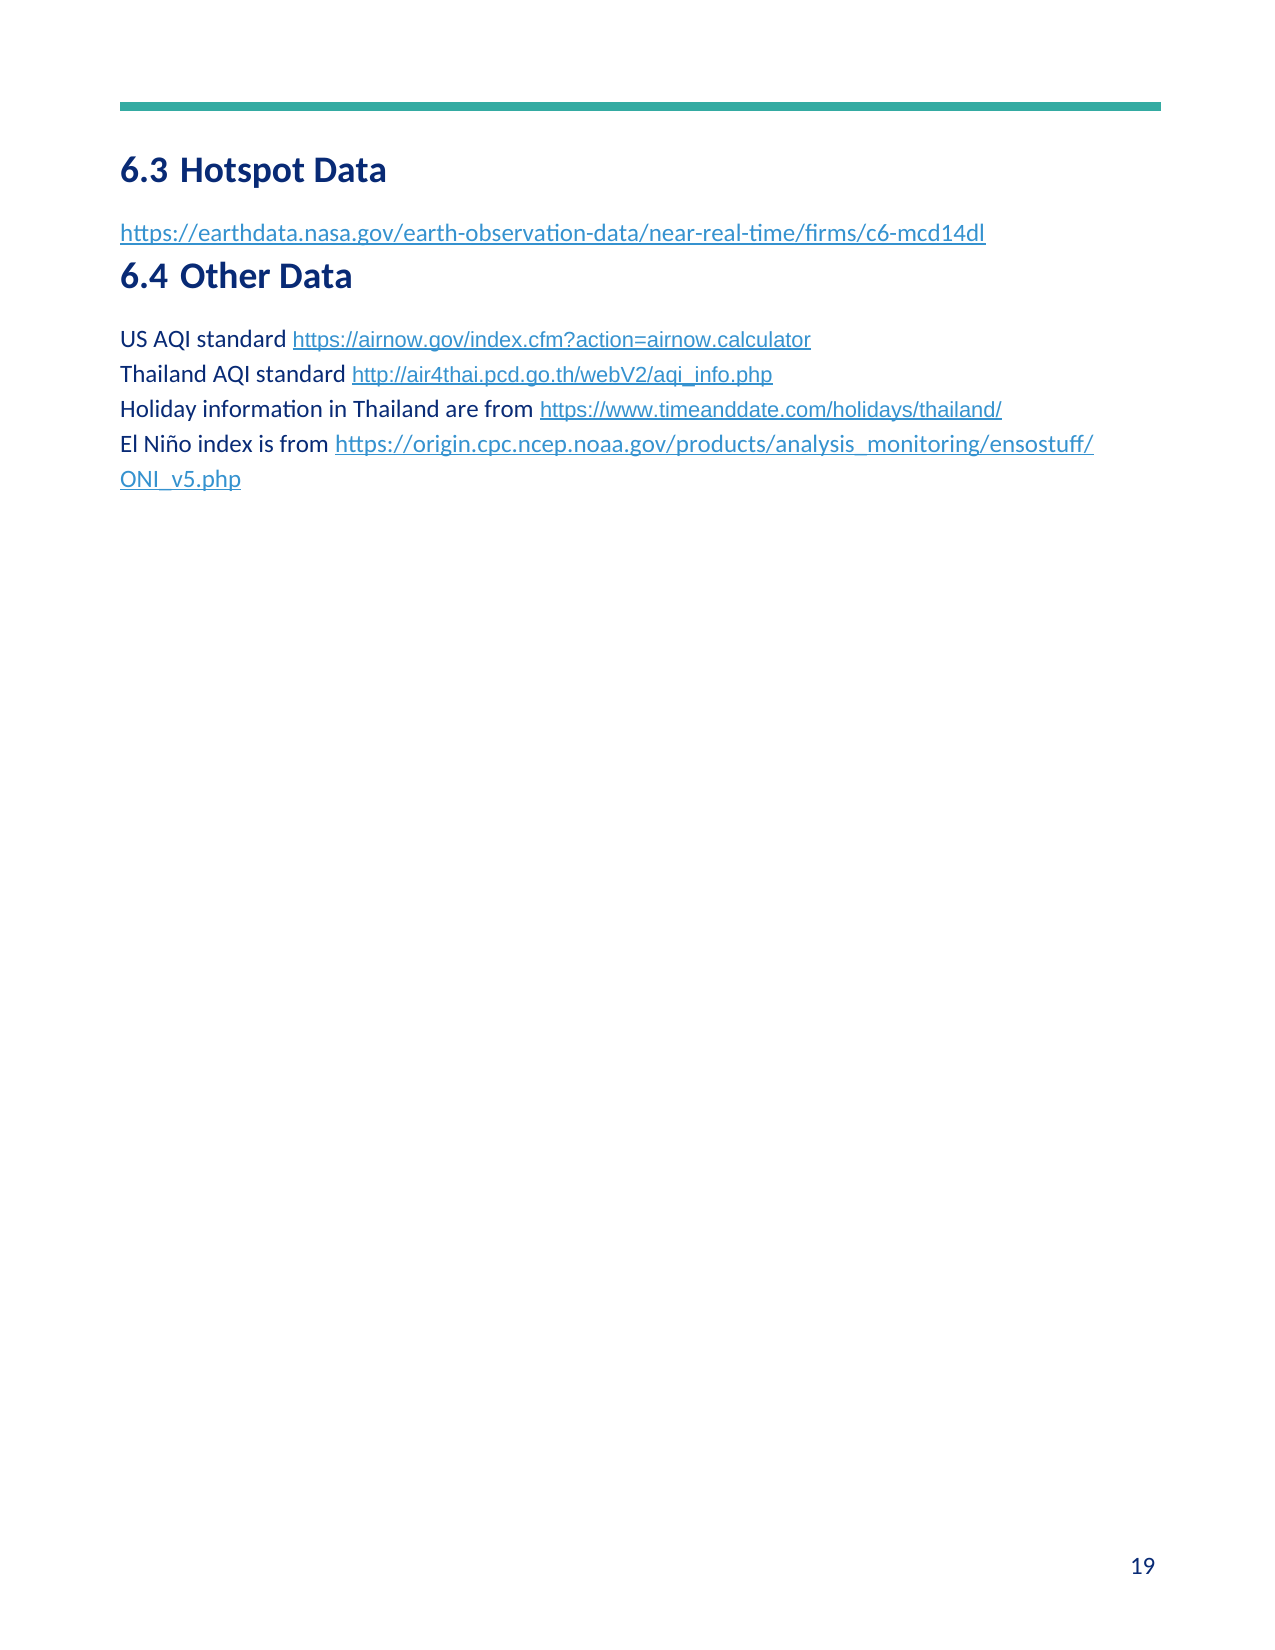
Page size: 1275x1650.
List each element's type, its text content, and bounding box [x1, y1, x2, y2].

text Thailand AQI standard http://air4thai.pcd.go.th/webV2/aqi_info.php [120, 358, 1155, 388]
subtitle Other Data [120, 252, 1155, 298]
subtitle Hotspot Data [120, 146, 1155, 192]
text https://earthdata.nasa.gov/earth-observation-data/near-real-time/firms/c6-mcd14dl [120, 217, 1155, 247]
text US AQI standard https://airnow.gov/index.cfm?action=airnow.calculator [120, 323, 1155, 353]
text Holiday information in Thailand are from https://www.timeanddate.com/holidays/thailand/ [120, 393, 1155, 423]
text El Niño index is from https://origin.cpc.ncep.noaa.gov/products/analysis_monitoring/ensostuff/ONI_v5.php [120, 428, 1155, 493]
